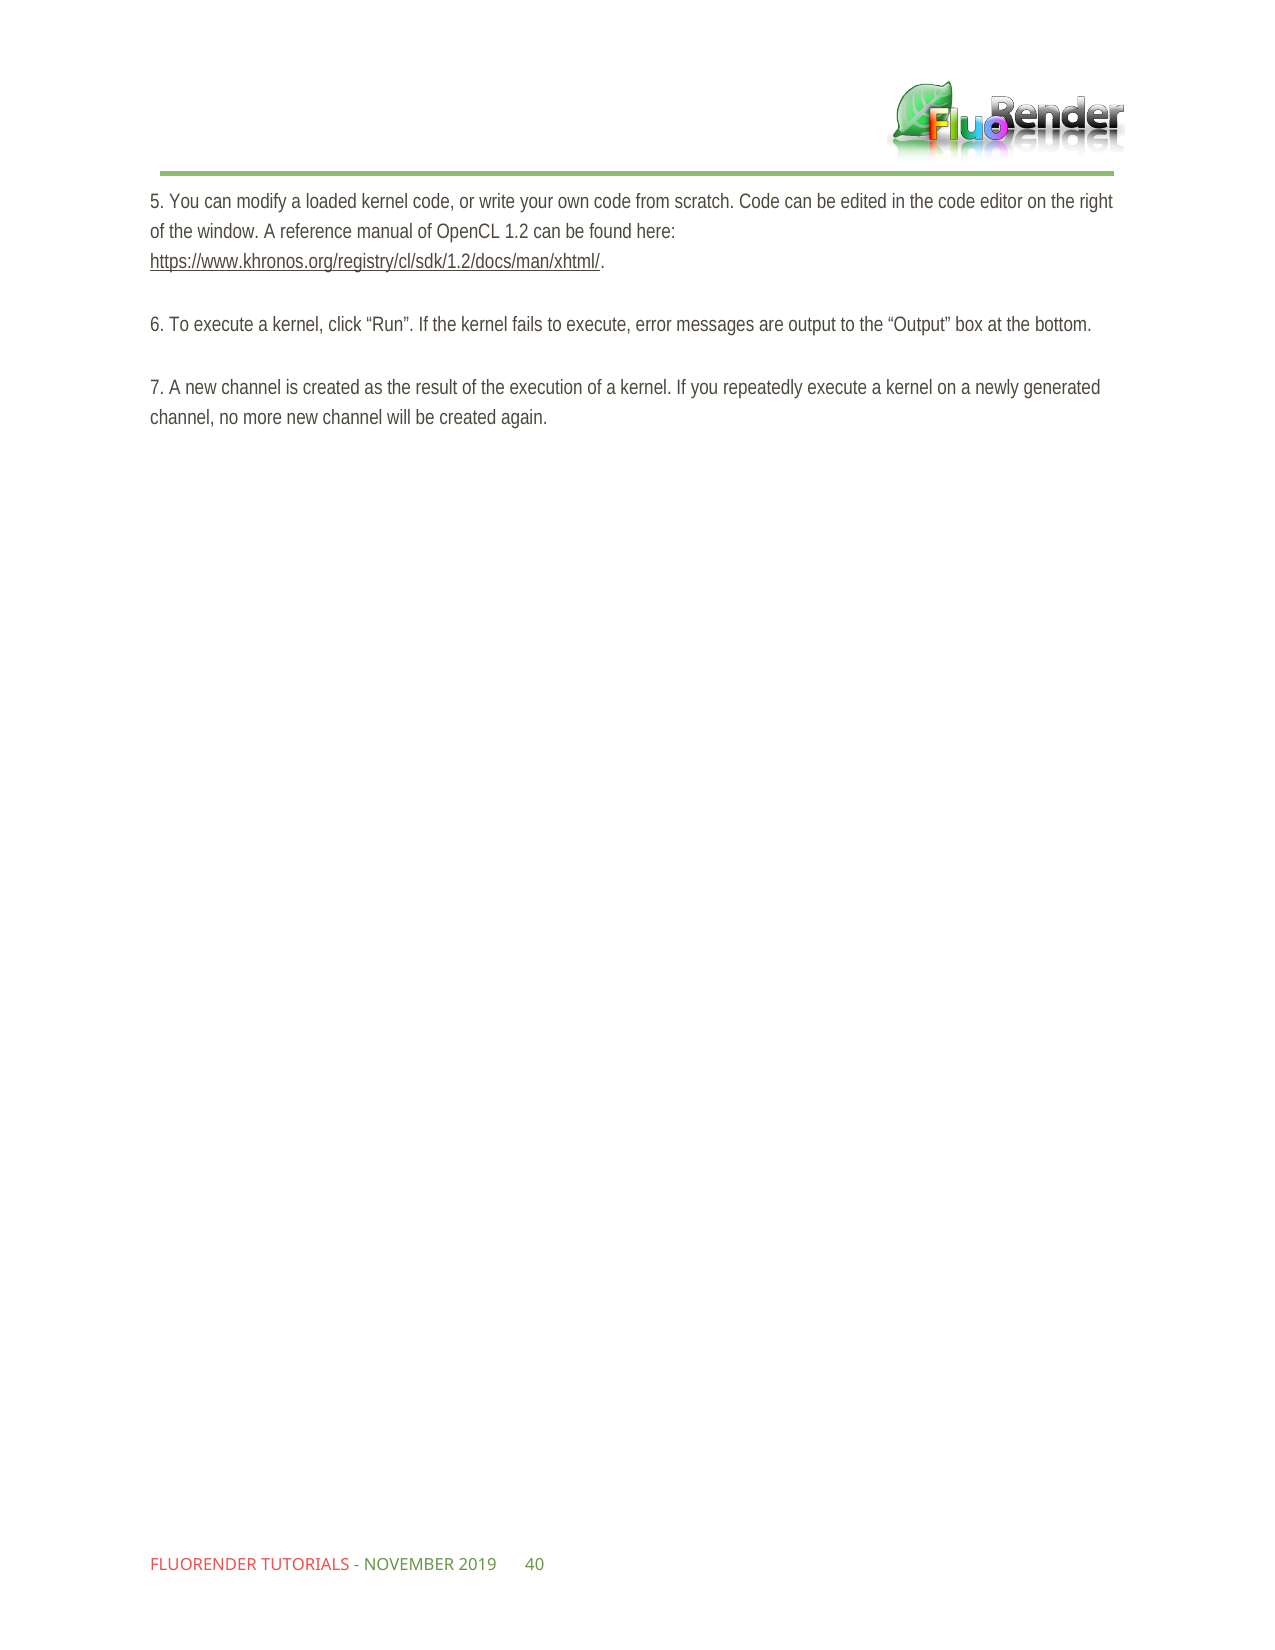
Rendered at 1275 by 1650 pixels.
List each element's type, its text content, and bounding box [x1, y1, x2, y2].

text 5. You can modify a loaded kernel code, or write your own code from scratch. Code can be edited in the code editor on the right of the window. A reference manual of OpenCL 1.2 can be found here: https://www.khronos.org/registry/cl/sdk/1.2/docs/man/xhtml/. [150, 189, 1125, 273]
picture [887, 75, 1125, 165]
text 7. A new channel is created as the result of the execution of a kernel. If you repeatedly execute a kernel on a newly generated channel, no more new channel will be created again. [150, 375, 1125, 429]
text 6. To execute a kernel, click “Run”. If the kernel fails to execute, error messages are output to the “Output” box at the bottom. [150, 312, 1125, 336]
